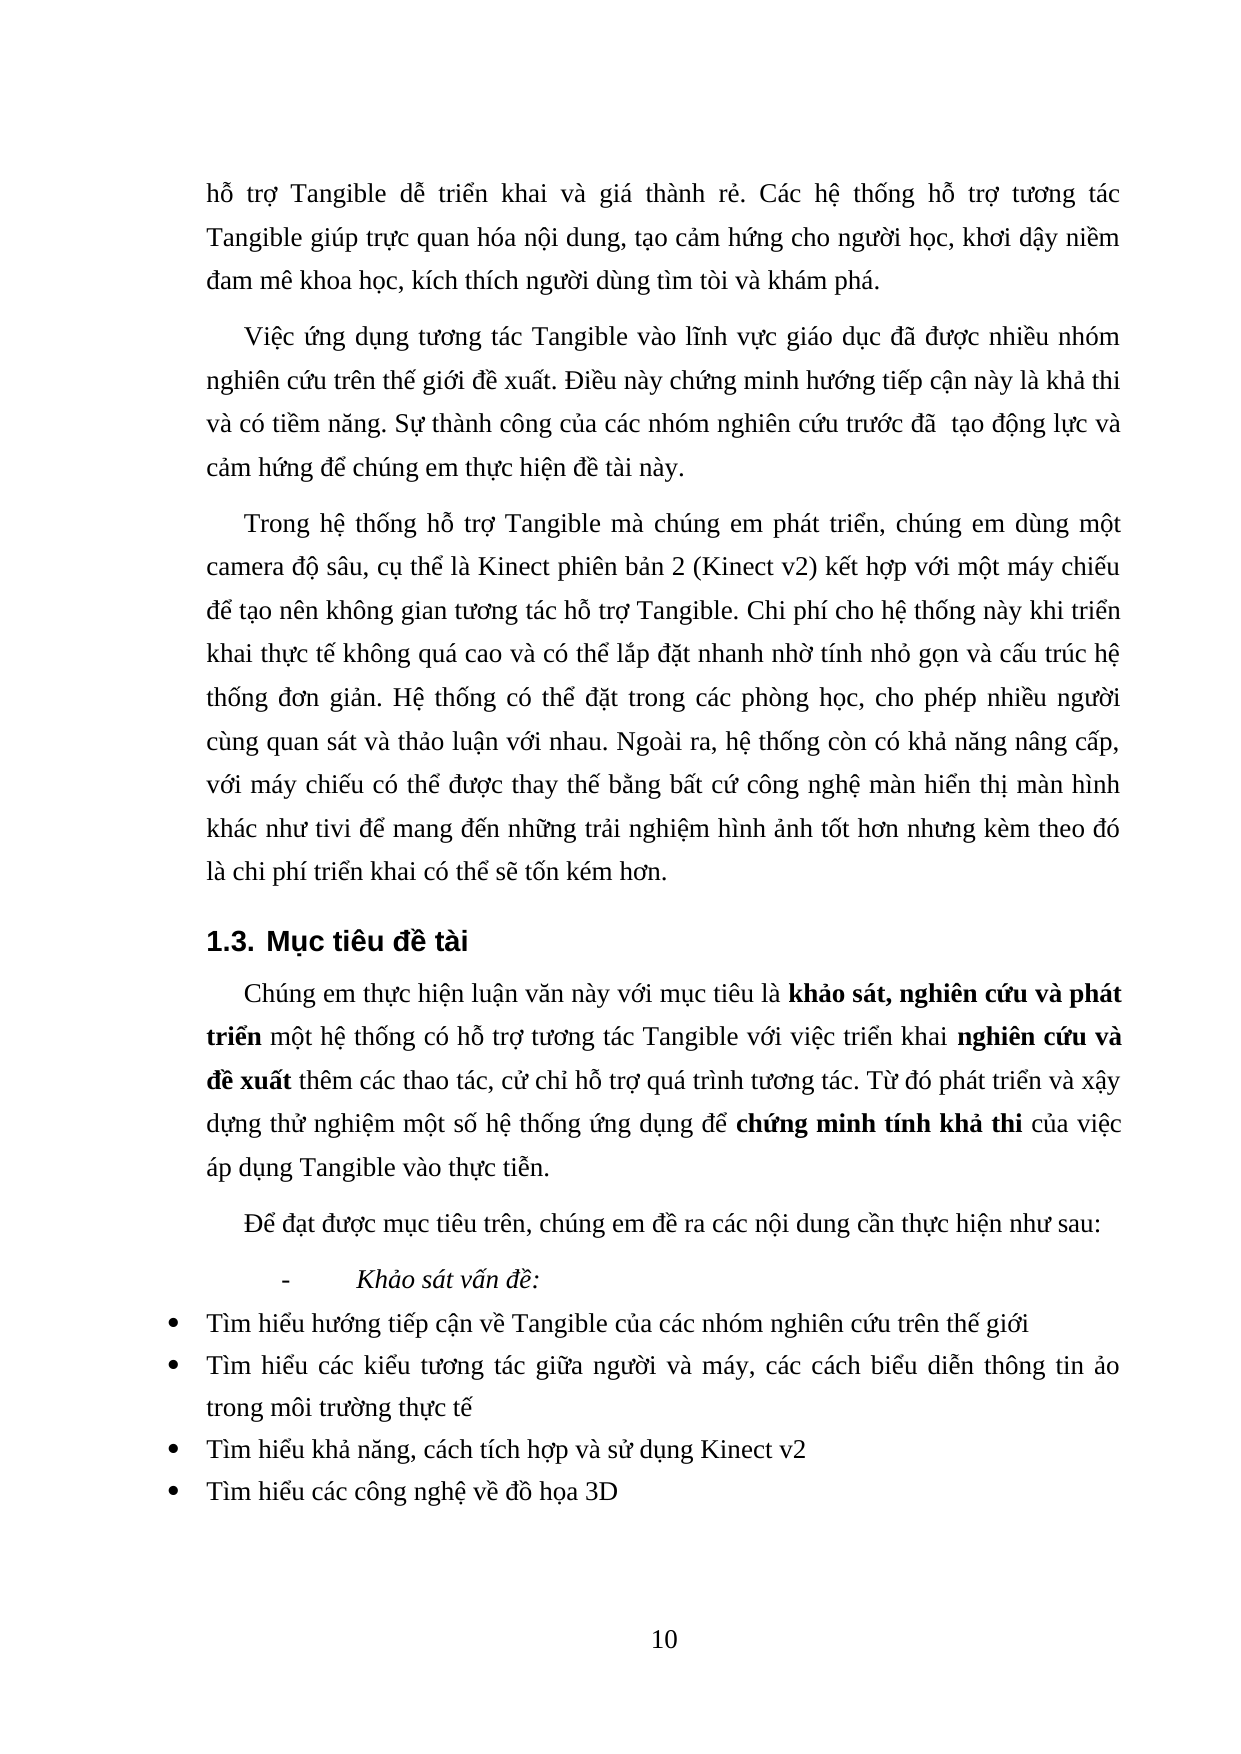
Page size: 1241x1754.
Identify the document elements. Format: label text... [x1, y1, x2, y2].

text Chúng em thực hiện luận văn này với mục tiêu là khảo sát, nghiên cứu và phát triển một hệ thống có hỗ trợ tương tác Tangible với việc triển khai nghiên cứu và đề xuất thêm các thao tác, cử chỉ hỗ trợ quá trình tương tác. Từ đó phát triển và xậy dựng thử nghiệm một số hệ thống ứng dụng để chứng minh tính khả thi của việc áp dụng Tangible vào thực tiễn. [206, 977, 1122, 1182]
text Tìm hiểu các kiểu tương tác giữa người và máy, các cách biểu diễn thông tin ảo trong môi trường thực tế [169, 1349, 1122, 1422]
text Tìm hiểu khả năng, cách tích hợp và sử dụng Kinect v2 [169, 1433, 1122, 1464]
text Việc ứng dụng tương tác Tangible vào lĩnh vực giáo dục đã được nhiều nhóm nghiên cứu trên thế giới đề xuất. Điều này chứng minh hướng tiếp cận này là khả thi và có tiềm năng. Sự thành công của các nhóm nghiên cứu trước đã tạo động lực và cảm hứng để chúng em thực hiện đề tài này. [206, 320, 1122, 482]
text Tìm hiểu các công nghệ về đồ họa 3D [169, 1475, 1122, 1506]
text Trong hệ thống hỗ trợ Tangible mà chúng em phát triển, chúng em dùng một camera độ sâu, cụ thể là Kinect phiên bản 2 (Kinect v2) kết hợp với một máy chiếu để tạo nên không gian tương tác hỗ trợ Tangible. Chi phí cho hệ thống này khi triển khai thực tế không quá cao và có thể lắp đặt nhanh nhờ tính nhỏ gọn và cấu trúc hệ thống đơn giản. Hệ thống có thể đặt trong các phòng học, cho phép nhiều người cùng quan sát và thảo luận với nhau. Ngoài ra, hệ thống còn có khả năng nâng cấp, với máy chiếu có thể được thay thế bằng bất cứ công nghệ màn hiển thị màn hình khác như tivi để mang đến những trải nghiệm hình ảnh tốt hơn nhưng kèm theo đó là chi phí triển khai có thể sẽ tốn kém hơn. [206, 507, 1122, 886]
text Để đạt được mục tiêu trên, chúng em đề ra các nội dung cần thực hiện như sau: [206, 1207, 1122, 1238]
subtitle Khảo sát vấn đề: [244, 1263, 1122, 1294]
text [206, 177, 1122, 295]
subtitle Mục tiêu đề tài [206, 924, 1122, 957]
text Tìm hiểu hướng tiếp cận về Tangible của các nhóm nghiên cứu trên thế giới [169, 1307, 1122, 1338]
